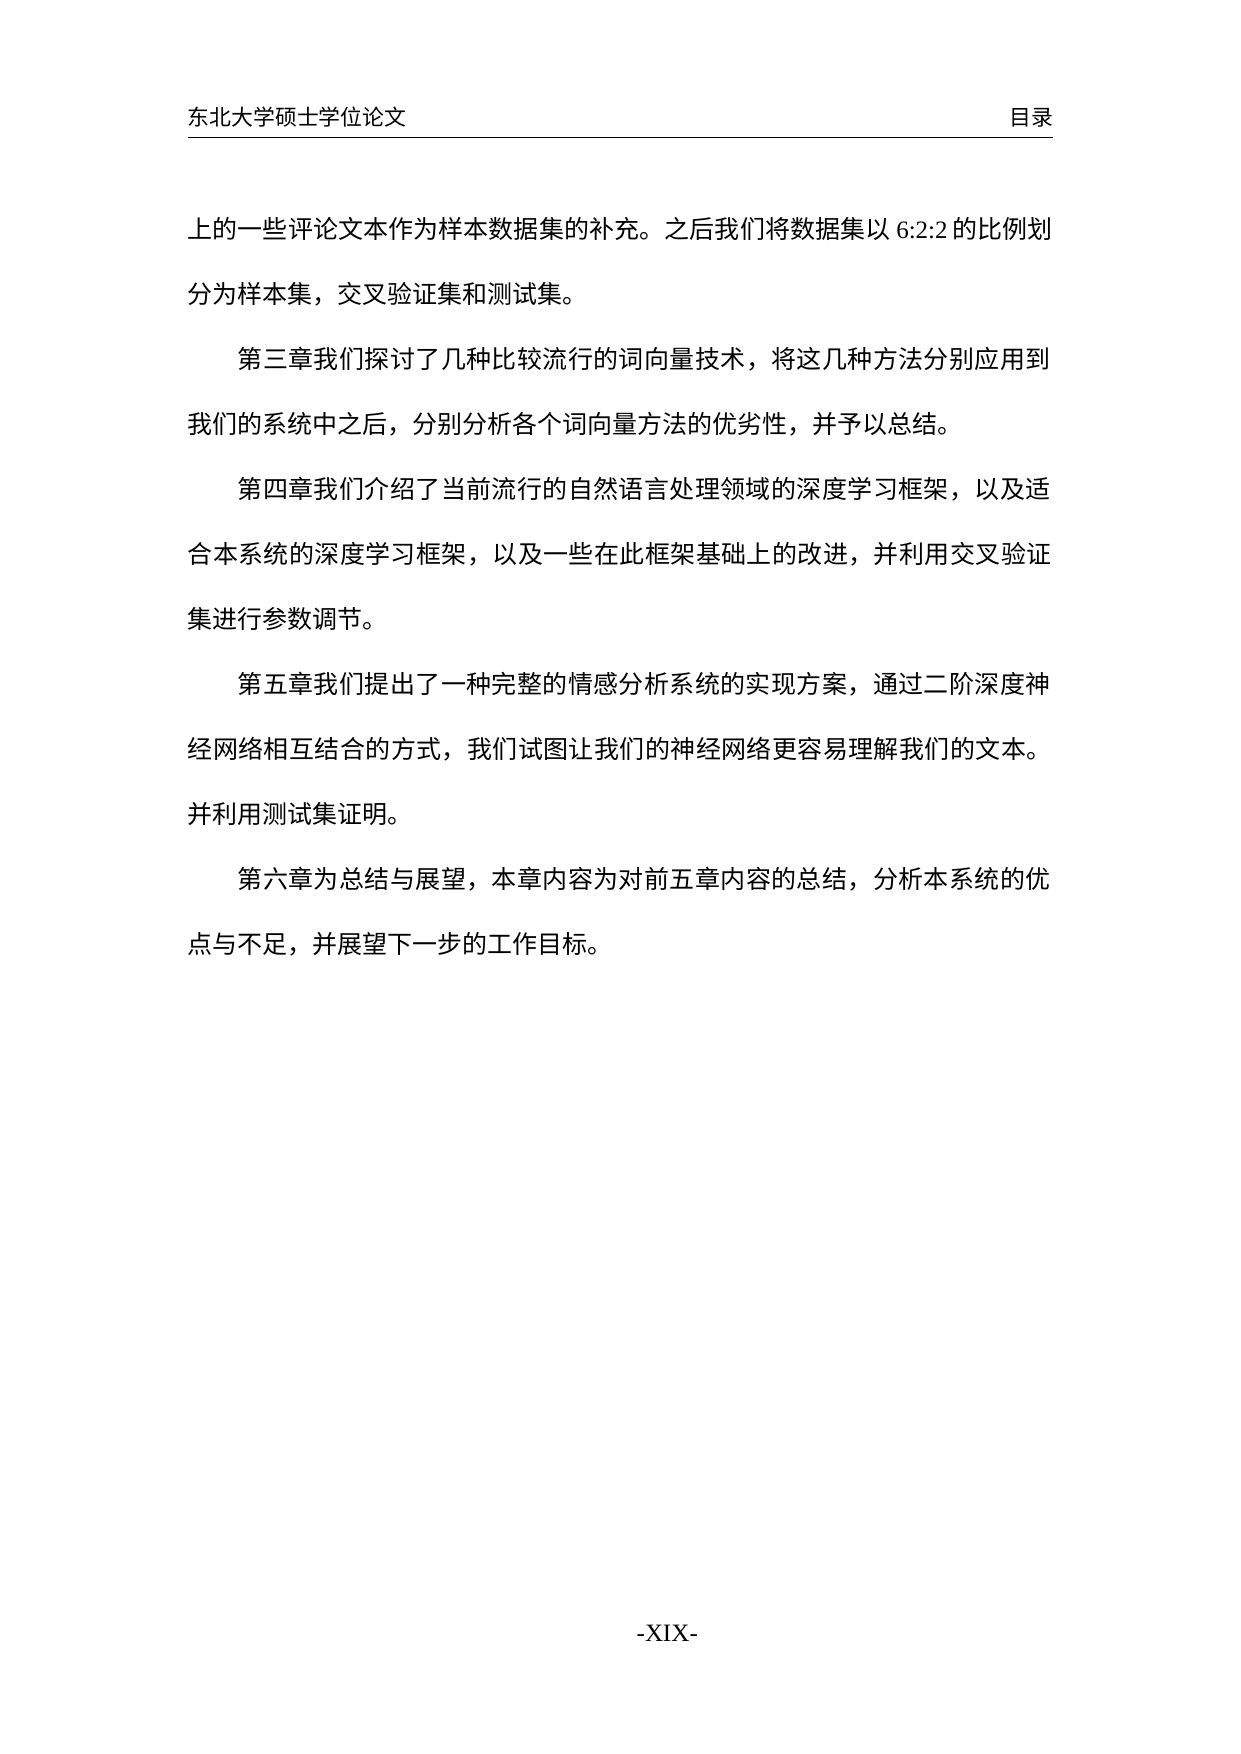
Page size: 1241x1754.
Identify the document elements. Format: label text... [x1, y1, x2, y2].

text 第四章我们介绍了当前流行的自然语言处理领域的深度学习框架，以及适合本系统的深度学习框架，以及一些在此框架基础上的改进，并利用交叉验证集进行参数调节。 [187, 455, 1053, 650]
text 第六章为总结与展望，本章内容为对前五章内容的总结，分析本系统的优点与不足，并展望下一步的工作目标。 [187, 845, 1053, 975]
text 第三章我们探讨了几种比较流行的词向量技术，将这几种方法分别应用到我们的系统中之后，分别分析各个词向量方法的优劣性，并予以总结。 [187, 325, 1053, 455]
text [187, 195, 1053, 325]
text 第五章我们提出了一种完整的情感分析系统的实现方案，通过二阶深度神经网络相互结合的方式，我们试图让我们的神经网络更容易理解我们的文本。并利用测试集证明。 [187, 650, 1053, 845]
